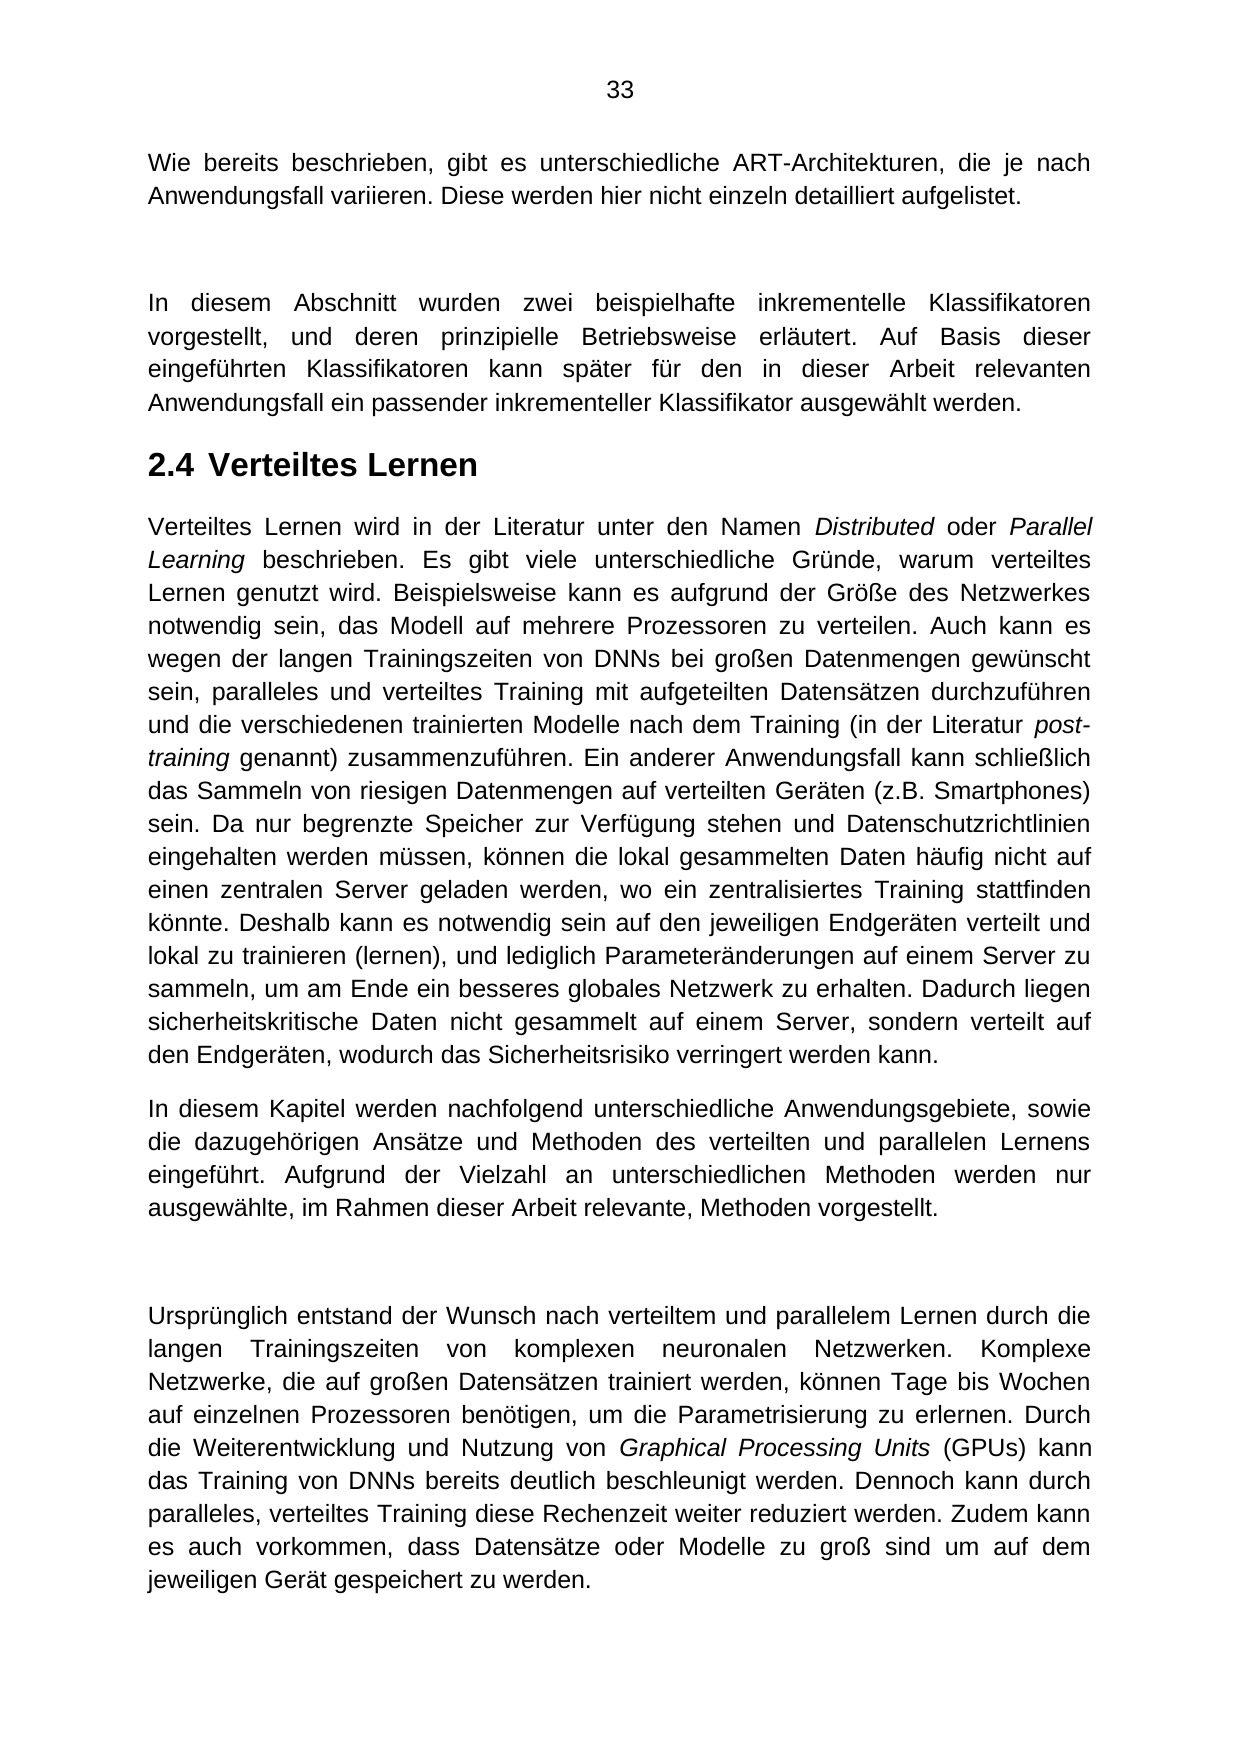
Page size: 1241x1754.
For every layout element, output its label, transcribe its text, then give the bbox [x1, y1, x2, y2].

subtitle Verteiltes Lernen [148, 446, 1092, 484]
text Verteiltes Lernen wird in der Literatur unter den Namen Distributed oder Parallel Learning beschrieben. Es gibt viele unterschiedliche Gründe, warum verteiltes Lernen genutzt wird. Beispielsweise kann es aufgrund der Größe des Netzwerkes notwendig sein, das Modell auf mehrere Prozessoren zu verteilen. Auch kann es wegen der langen Trainingszeiten von DNNs bei großen Datenmengen gewünscht sein, paralleles und verteiltes Training mit aufgeteilten Datensätzen durchzuführen und die verschiedenen trainierten Modelle nach dem Training (in der Literatur post-training genannt) zusammenzuführen. Ein anderer Anwendungsfall kann schließlich das Sammeln von riesigen Datenmengen auf verteilten Geräten (z.B. Smartphones) sein. Da nur begrenzte Speicher zur Verfügung stehen und Datenschutzrichtlinien eingehalten werden müssen, können die lokal gesammelten Daten häufig nicht auf einen zentralen Server geladen werden, wo ein zentralisiertes Training stattfinden könnte. Deshalb kann es notwendig sein auf den jeweiligen Endgeräten verteilt und lokal zu trainieren (lernen), und lediglich Parameteränderungen auf einem Server zu sammeln, um am Ende ein besseres globales Netzwerk zu erhalten. Dadurch liegen sicherheitskritische Daten nicht gesammelt auf einem Server, sondern verteilt auf den Endgeräten, wodurch das Sicherheitsrisiko verringert werden kann. [148, 512, 1092, 1069]
text Wie bereits beschrieben, gibt es unterschiedliche ART-Architekturen, die je nach Anwendungsfall variieren. Diese werden hier nicht einzeln detailliert aufgelistet. [148, 148, 1092, 209]
text Ursprünglich entstand der Wunsch nach verteiltem und parallelem Lernen durch die langen Trainingszeiten von komplexen neuronalen Netzwerken. Komplexe Netzwerke, die auf großen Datensätzen trainiert werden, können Tage bis Wochen auf einzelnen Prozessoren benötigen, um die Parametrisierung zu erlernen. Durch die Weiterentwicklung und Nutzung von Graphical Processing Units (GPUs) kann das Training von DNNs bereits deutlich beschleunigt werden. Dennoch kann durch paralleles, verteiltes Training diese Rechenzeit weiter reduziert werden. Zudem kann es auch vorkommen, dass Datensätze oder Modelle zu groß sind um auf dem jeweiligen Gerät gespeichert zu werden. [148, 1301, 1092, 1594]
text In diesem Abschnitt wurden zwei beispielhafte inkrementelle Klassifikatoren vorgestellt, und deren prinzipielle Betriebsweise erläutert. Auf Basis dieser eingeführten Klassifikatoren kann später für den in dieser Arbeit relevanten Anwendungsfall ein passender inkrementeller Klassifikator ausgewählt werden. [148, 288, 1092, 416]
text In diesem Kapitel werden nachfolgend unterschiedliche Anwendungsgebiete, sowie die dazugehörigen Ansätze und Methoden des verteilten und parallelen Lernens eingeführt. Aufgrund der Vielzahl an unterschiedlichen Methoden werden nur ausgewählte, im Rahmen dieser Arbeit relevante, Methoden vorgestellt. [148, 1094, 1092, 1222]
